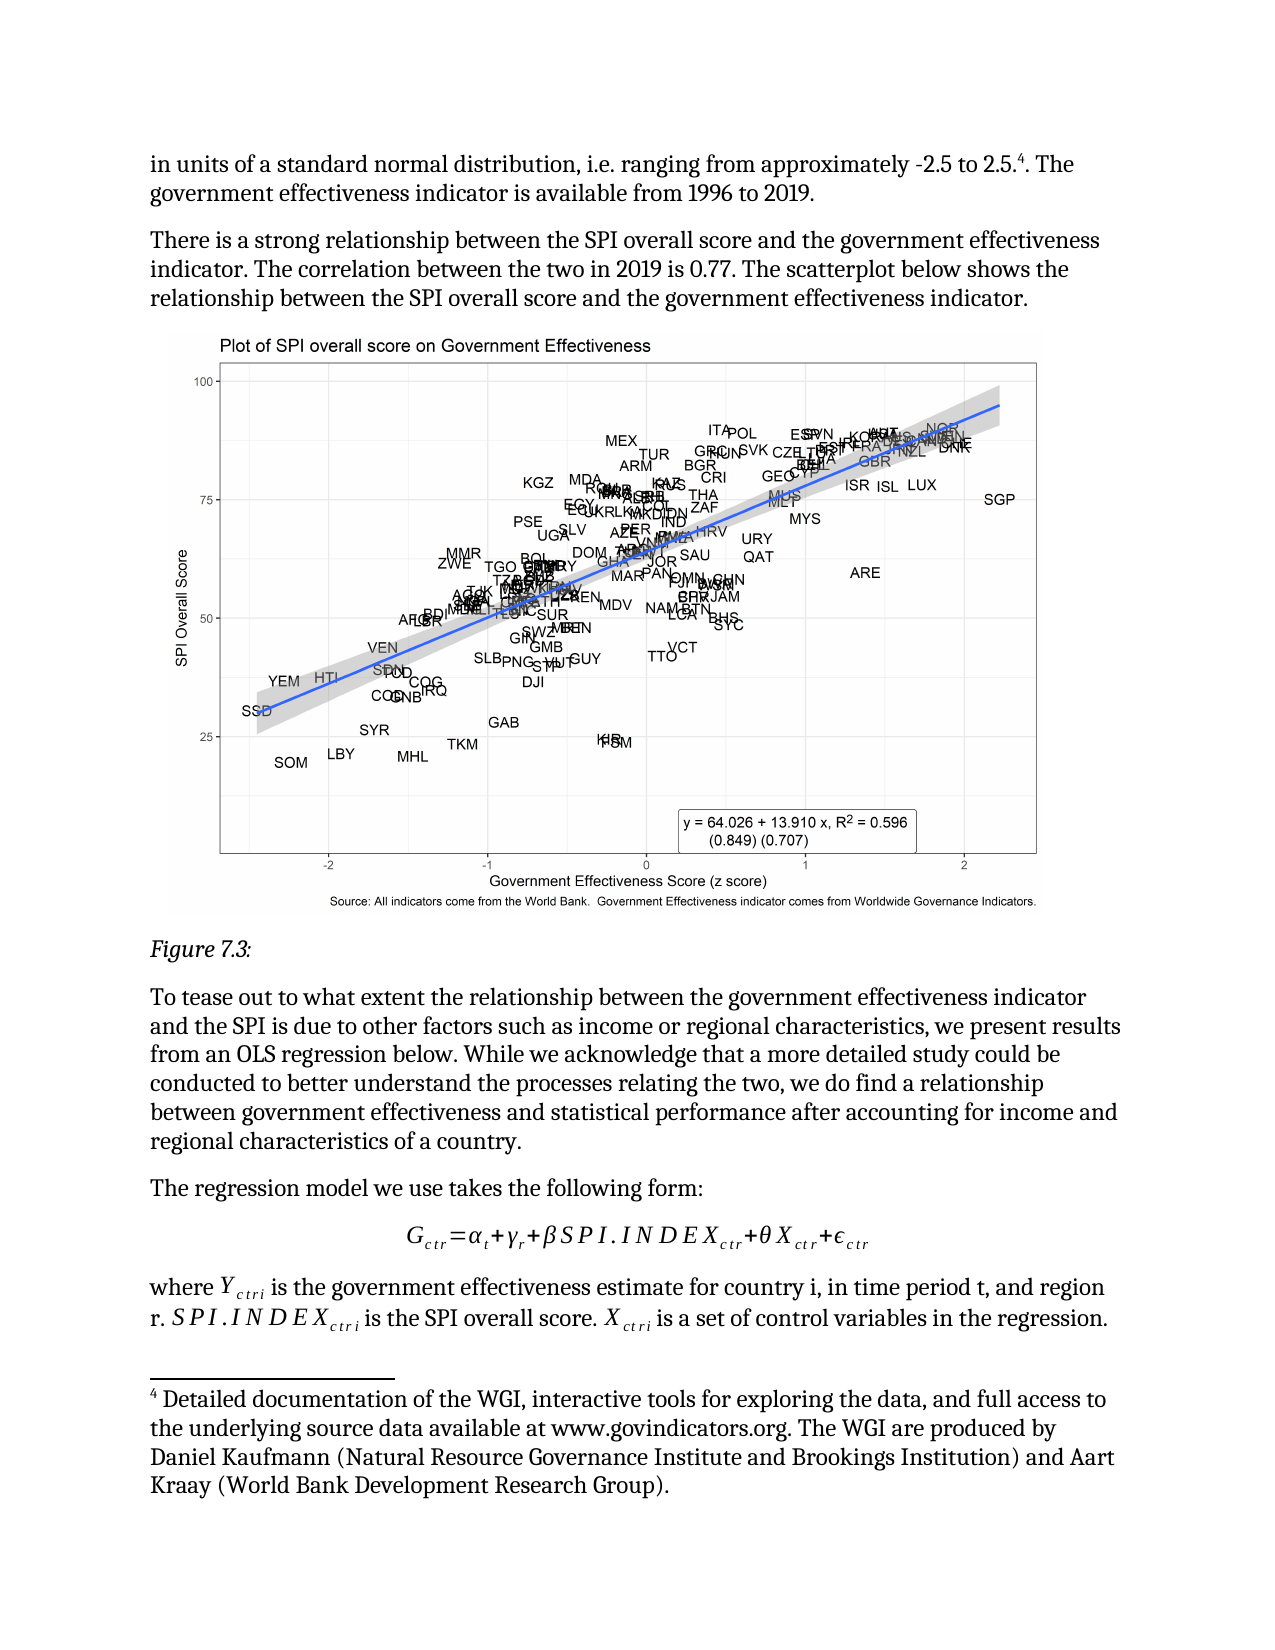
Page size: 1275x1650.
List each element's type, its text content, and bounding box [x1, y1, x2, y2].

text There is a strong relationship between the SPI overall score and the government effectiveness indicator. The correlation between the two in 2019 is 0.77. The scatterplot below shows the relationship between the SPI overall score and the government effectiveness indicator. [150, 226, 1125, 312]
text To tease out to what extent the relationship between the government effectiveness indicator and the SPI is due to other factors such as income or regional characteristics, we present results from an OLS regression below. While we acknowledge that a more detailed study could be conducted to better understand the processes relating the two, we do find a relationship between government effectiveness and statistical performance after accounting for income and regional characteristics of a country. [150, 983, 1125, 1155]
text Figure 7.3: [150, 935, 1125, 964]
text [150, 1272, 1125, 1334]
text The regression model we use takes the following form: [150, 1174, 1125, 1203]
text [150, 150, 1125, 207]
picture [168, 331, 1044, 915]
